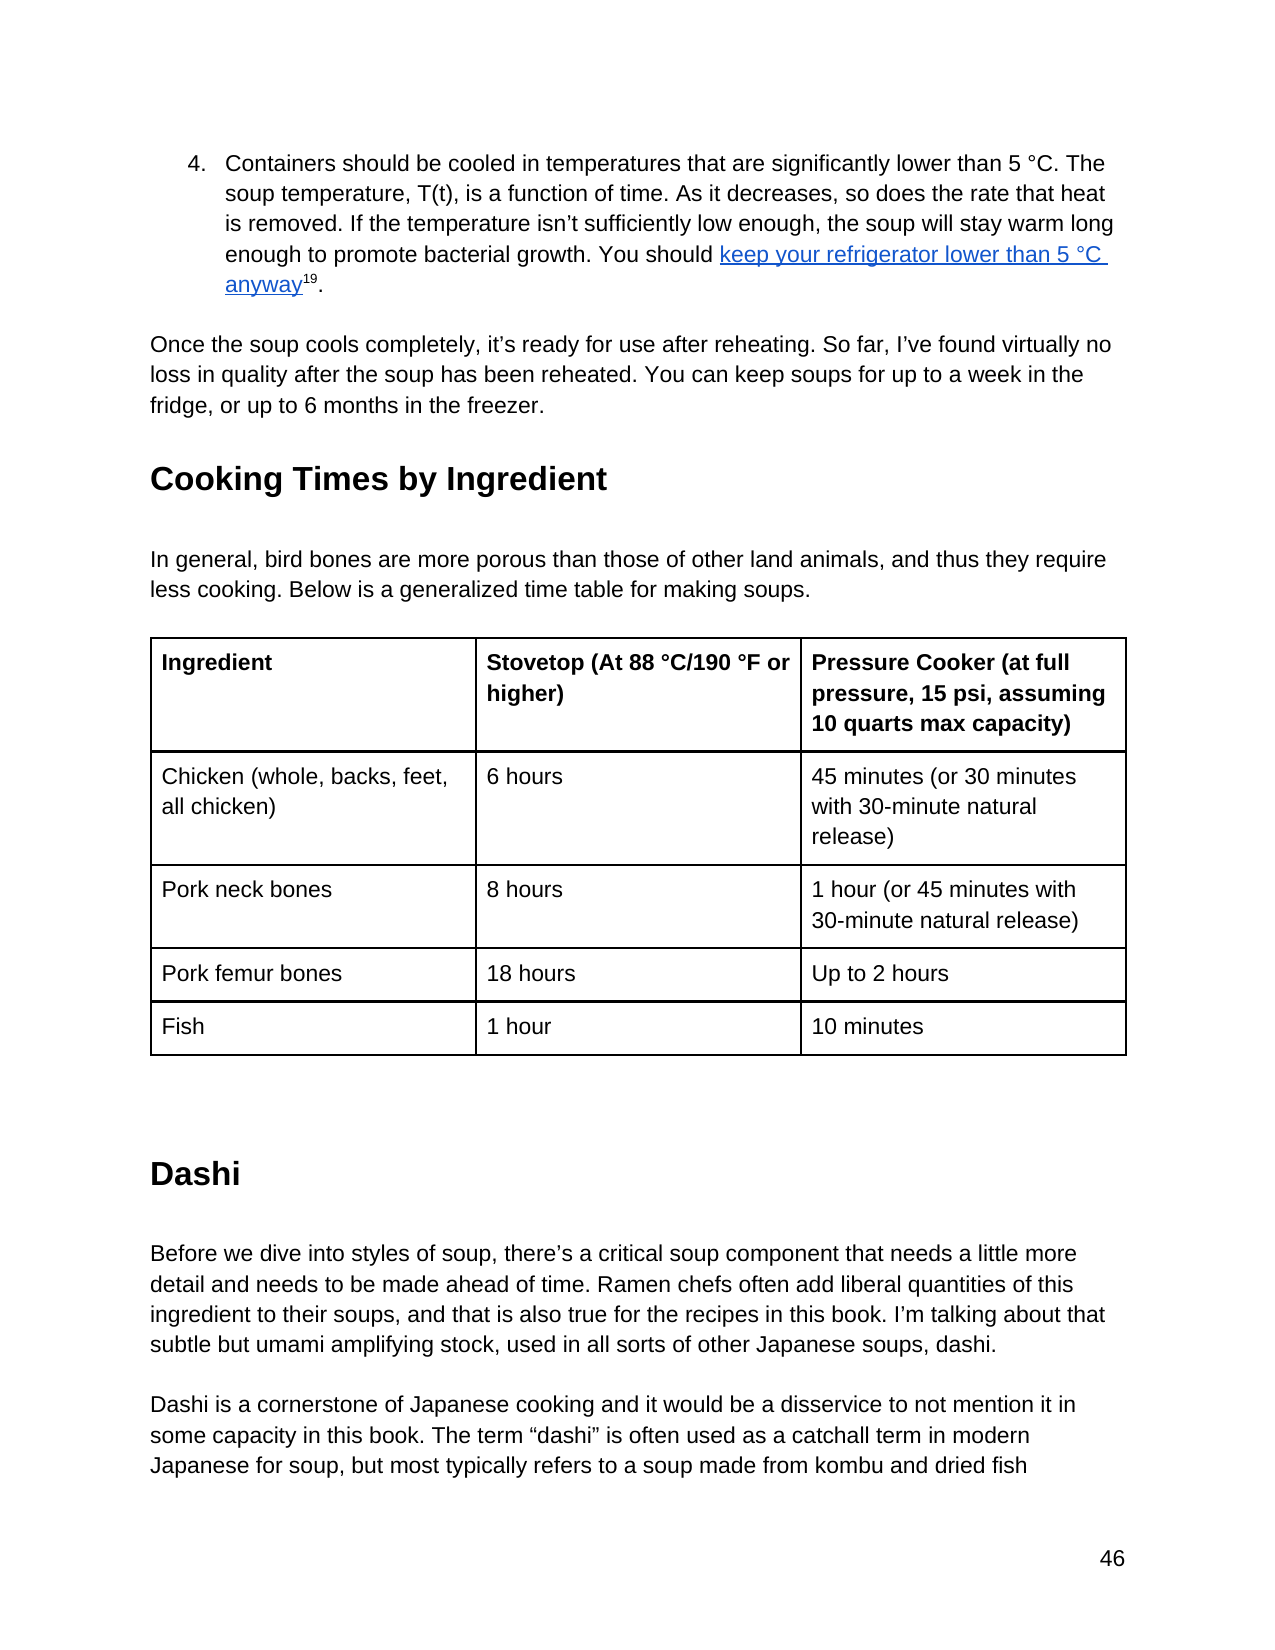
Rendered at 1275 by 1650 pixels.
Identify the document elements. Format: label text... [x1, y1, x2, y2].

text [150, 1391, 1125, 1478]
subtitle Cooking Times by Ingredient [150, 459, 1125, 498]
text Once the soup cools completely, it’s ready for use after reheating. So far, I’ve found virtually no loss in quality after the soup has been reheated. You can keep soups for up to a week in the fridge, or up to 6 months in the freezer. [150, 331, 1125, 418]
table_cell 1 hour [477, 1003, 800, 1053]
table_cell 10 minutes [802, 1003, 1125, 1053]
table_cell Pork neck bones [152, 866, 475, 947]
table_cell Up to 2 hours [802, 949, 1125, 1000]
table_cell 45 minutes (or 30 minutes with 30-minute natural release) [802, 753, 1125, 864]
text In general, bird bones are more porous than those of other land animals, and thus they require less cooking. Below is a generalized time table for making soups. [150, 546, 1125, 603]
table_cell Fish [152, 1003, 475, 1053]
table_header Stovetop (At 88 °C/190 °F or higher) [477, 639, 800, 750]
table_cell 8 hours [477, 866, 800, 947]
table_cell Chicken (whole, backs, feet, all chicken) [152, 753, 475, 864]
table_cell 18 hours [477, 949, 800, 1000]
table_header Pressure Cooker (at full pressure, 15 psi, assuming 10 quarts max capacity) [802, 639, 1125, 750]
list Containers should be cooled in temperatures that are significantly lower than 5 °C. The soup temperature, T(t), is a function of time. As it decreases, so does the rate that heat is removed. If the temperature isn’t sufficiently low enough, the soup will stay warm long enough to promote bacterial growth. You should keep your refrigerator lower than 5 °C anyway19. [187, 150, 1125, 297]
table_header Ingredient [152, 639, 475, 750]
table_cell 6 hours [477, 753, 800, 864]
subtitle Dashi [150, 1153, 1125, 1192]
text Before we dive into styles of soup, there’s a critical soup component that needs a little more detail and needs to be made ahead of time. Ramen chefs often add liberal quantities of this ingredient to their soups, and that is also true for the recipes in this book. I’m talking about that subtle but umami amplifying stock, used in all sorts of other Japanese soups, dashi. [150, 1240, 1125, 1357]
table_cell 1 hour (or 45 minutes with 30-minute natural release) [802, 866, 1125, 947]
table_cell Pork femur bones [152, 949, 475, 1000]
